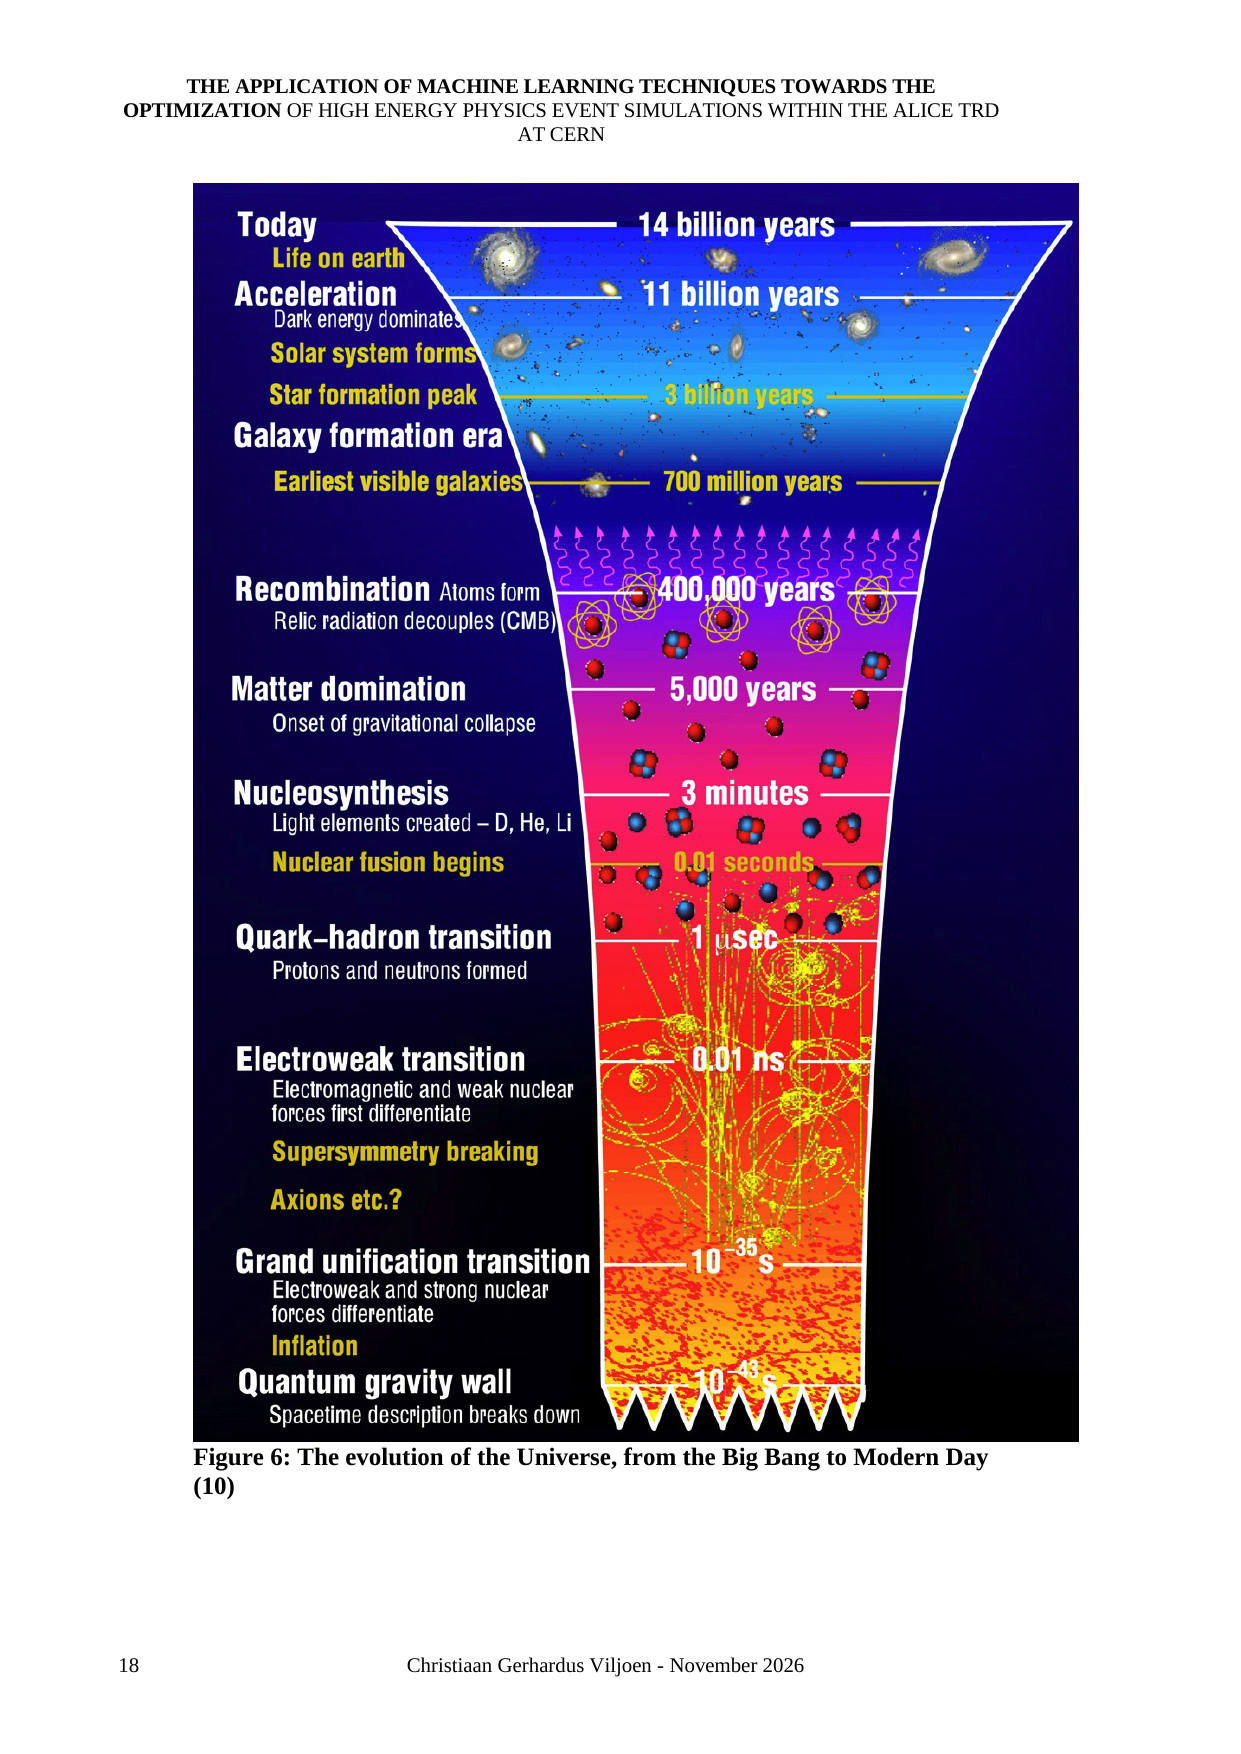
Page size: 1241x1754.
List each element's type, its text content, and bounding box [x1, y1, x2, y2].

picture [193, 183, 1079, 1442]
text Figure 6: The evolution of the Universe, from the Big Bang to Modern Day [193, 1442, 1004, 1499]
